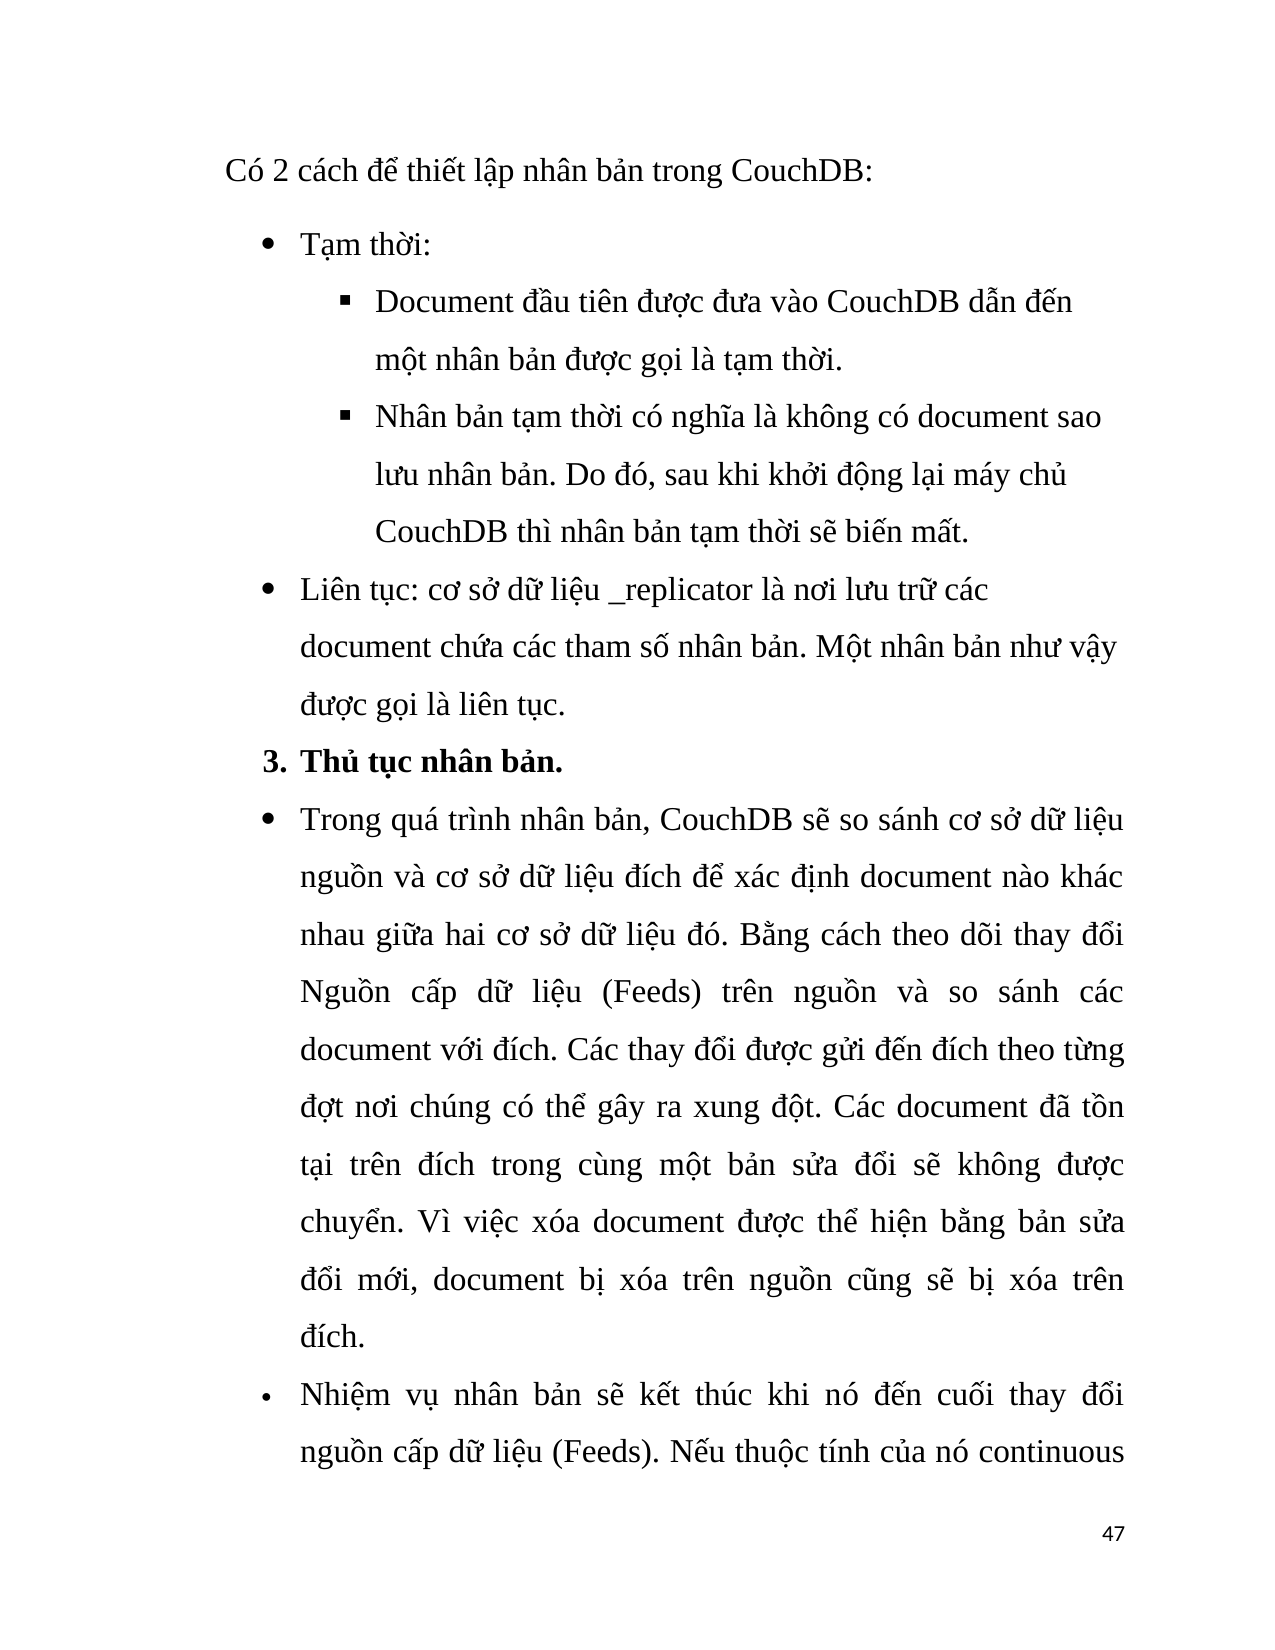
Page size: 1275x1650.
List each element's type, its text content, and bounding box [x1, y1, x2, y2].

list Nhân bản tạm thời có nghĩa là không có document sao lưu nhân bản. Do đó, sau khi khởi động lại máy chủ CouchDB thì nhân bản tạm thời sẽ biến mất. [337, 397, 1125, 550]
text Có 2 cách để thiết lập nhân bản trong CouchDB: [225, 150, 1125, 188]
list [262, 1374, 1125, 1470]
list Document đầu tiên được đưa vào CouchDB dẫn đến một nhân bản được gọi là tạm thời. [337, 282, 1125, 377]
list Tạm thời: [262, 224, 1125, 262]
list Liên tục: cơ sở dữ liệu _replicator là nơi lưu trữ các document chứa các tham số nhân bản. Một nhân bản như vậy được gọi là liên tục. [262, 569, 1125, 722]
list Thủ tục nhân bản. [262, 742, 1125, 780]
list Trong quá trình nhân bản, CouchDB sẽ so sánh cơ sở dữ liệu nguồn và cơ sở dữ liệu đích để xác định document nào khác nhau giữa hai cơ sở dữ liệu đó. Bằng cách theo dõi thay đổi Nguồn cấp dữ liệu (Feeds) trên nguồn và so sánh các document với đích. Các thay đổi được gửi đến đích theo từng đợt nơi chúng có thể gây ra xung đột. Các document đã tồn tại trên đích trong cùng một bản sửa đổi sẽ không được chuyển. Vì việc xóa document được thể hiện bằng bản sửa đổi mới, document bị xóa trên nguồn cũng sẽ bị xóa trên đích. [262, 799, 1125, 1355]
